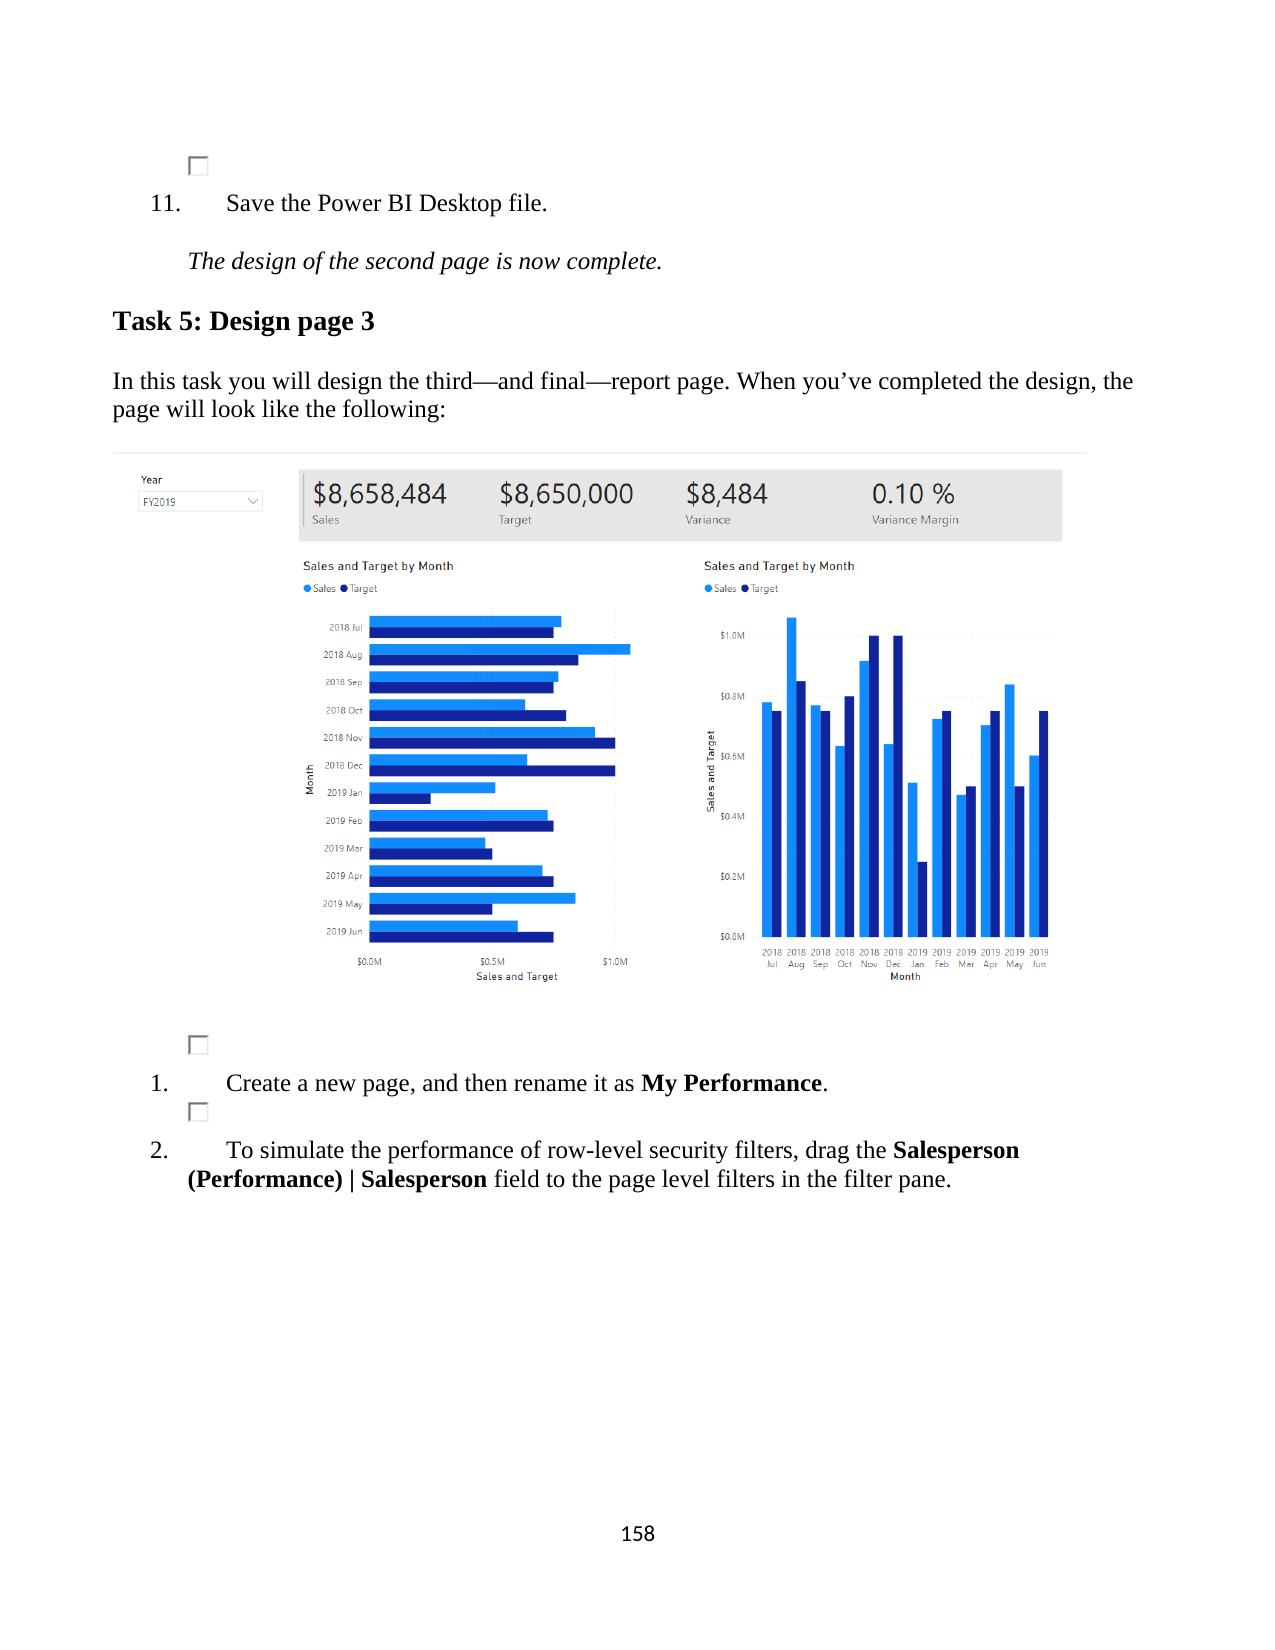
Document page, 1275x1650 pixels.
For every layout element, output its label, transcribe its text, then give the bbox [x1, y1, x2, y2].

text The design of the second page is now complete. [187, 246, 1162, 275]
picture [112, 452, 1088, 1001]
list Save the Power BI Desktop file. [150, 150, 1162, 217]
list To simulate the performance of row-level security filters, drag the Salesperson (Performance) | Salesperson field to the page level filters in the filter pane. [150, 1097, 1162, 1193]
text In this task you will design the third—and final—report page. When you’ve completed the design, the page will look like the following: [112, 366, 1162, 423]
list Create a new page, and then rename it as My Performance. [150, 1029, 1162, 1097]
text Task 5: Design page 3 [112, 304, 1162, 337]
